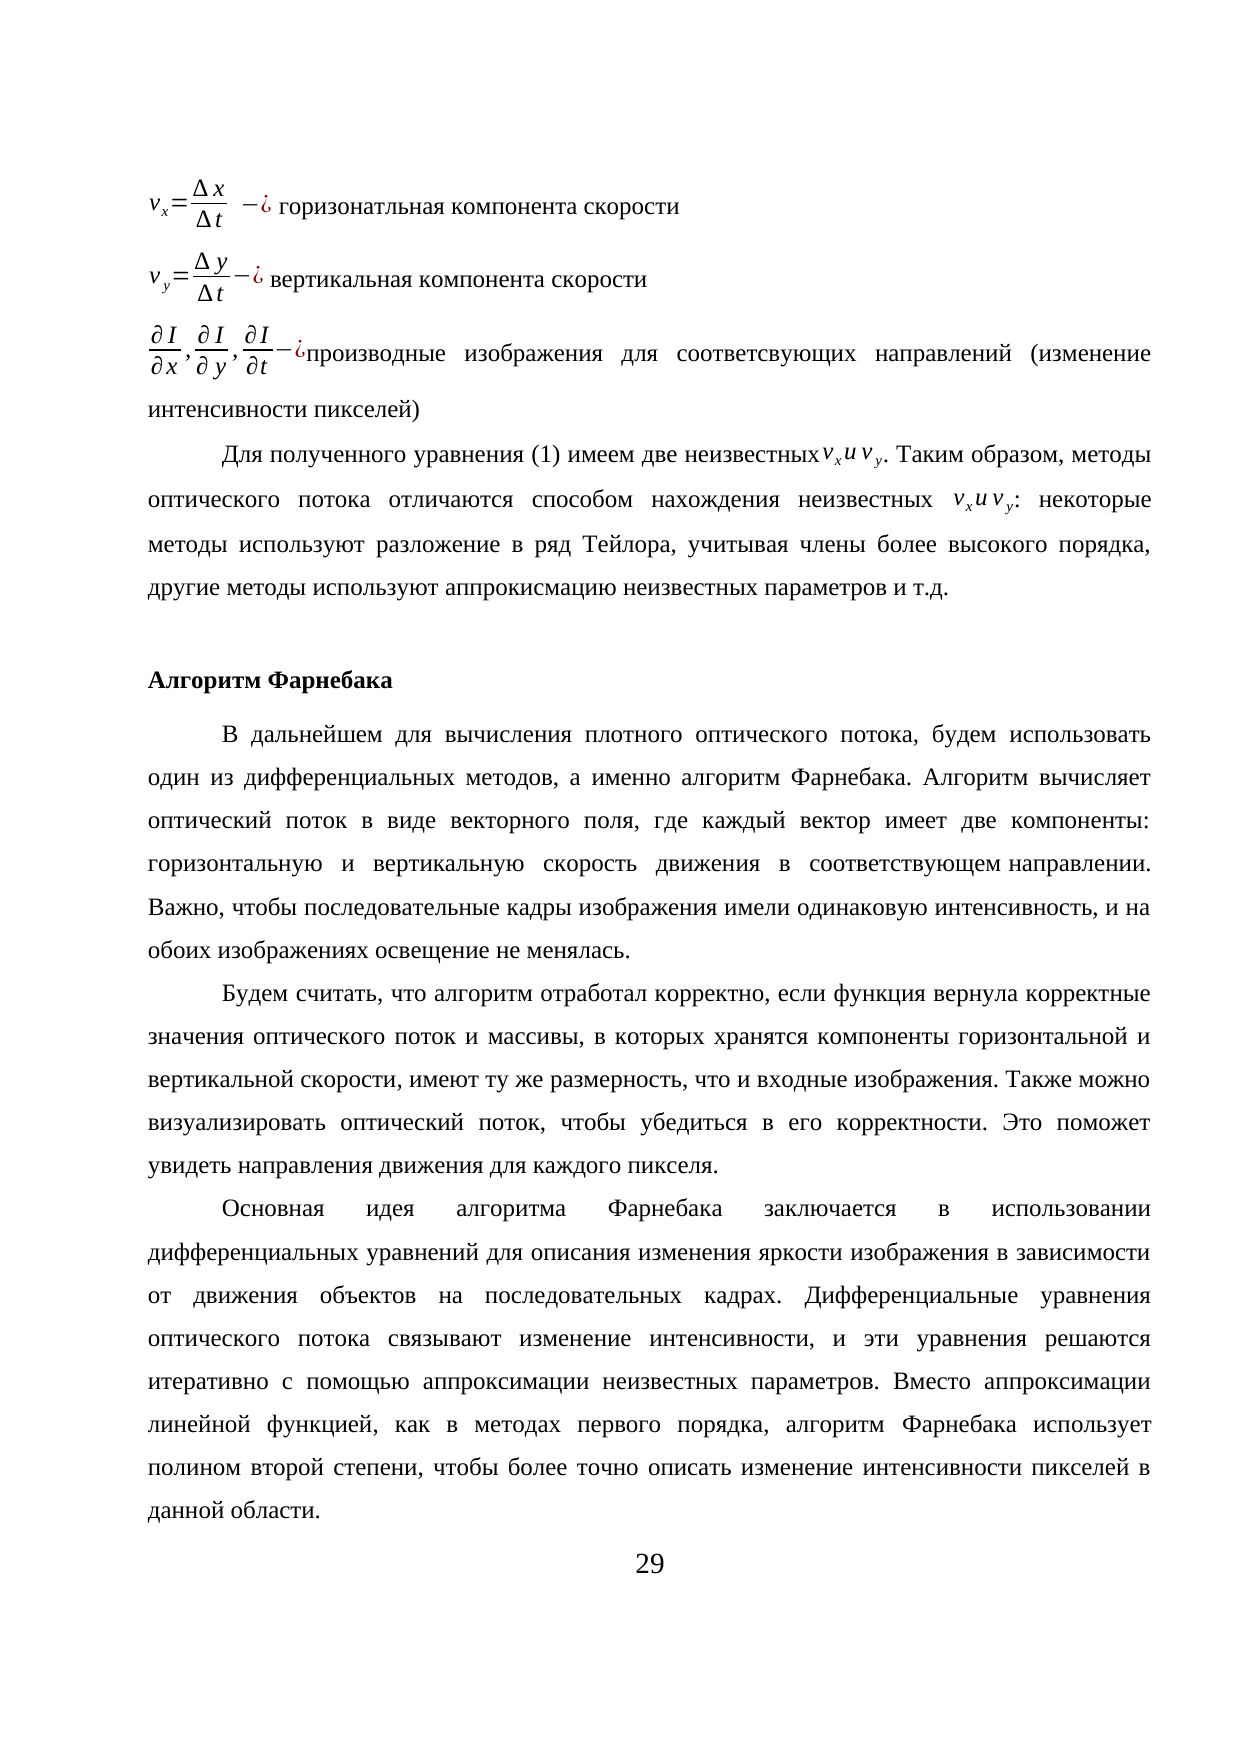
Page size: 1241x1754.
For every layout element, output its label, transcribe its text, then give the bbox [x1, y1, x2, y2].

text производные изображения для соответсвующих направлений (изменение интенсивности пикселей) [148, 321, 1152, 423]
text Будем считать, что алгоритм отработал корректно, если функция вернула корректные значения оптического поток и массивы, в которых хранятся компоненты горизонтальной и вертикальной скорости, имеют ту же размерность, что и входные изображения. Также можно визуализировать оптический поток, чтобы убедиться в его корректности. Это поможет увидеть направления движения для каждого пикселя. [148, 978, 1152, 1179]
text Основная идея алгоритма Фарнебака заключается в использовании дифференциальных уравнений для описания изменения яркости изображения в зависимости от движения объектов на последовательных кадрах. Дифференциальные уравнения оптического потока связывают изменение интенсивности, и эти уравнения решаются итеративно с помощью аппроксимации неизвестных параметров. Вместо аппроксимации линейной функцией, как в методах первого порядка, алгоритм Фарнебака использует полином второй степени, чтобы более точно описать изменение интенсивности пикселей в данной области. [148, 1193, 1152, 1524]
subtitle Алгоритм Фарнебака [148, 665, 1152, 694]
text В дальнейшем для вычисления плотного оптического потока, будем использовать один из дифференциальных методов, а именно алгоритм Фарнебака. Алгоритм вычисляет оптический поток в виде векторного поля, где каждый вектор имеет две компоненты: горизонтальную и вертикальную скорость движения в соответствующем направлении. Важно, чтобы последовательные кадры изображения имели одинаковую интенсивность, и на обоих изображениях освещение не менялась. [148, 719, 1152, 963]
text горизонатльная компонента скорости [148, 174, 1152, 233]
text вертикальная компонента скорости [148, 248, 1152, 307]
text Для полученного уравнения (1) имеем две неизвестных. Таким образом, методы оптического потока отличаются способом нахождения неизвестных : некоторые методы используют разложение в ряд Тейлора, учитывая члены более высокого порядка, другие методы используют аппрокисмацию неизвестных параметров и т.д. [148, 438, 1152, 601]
